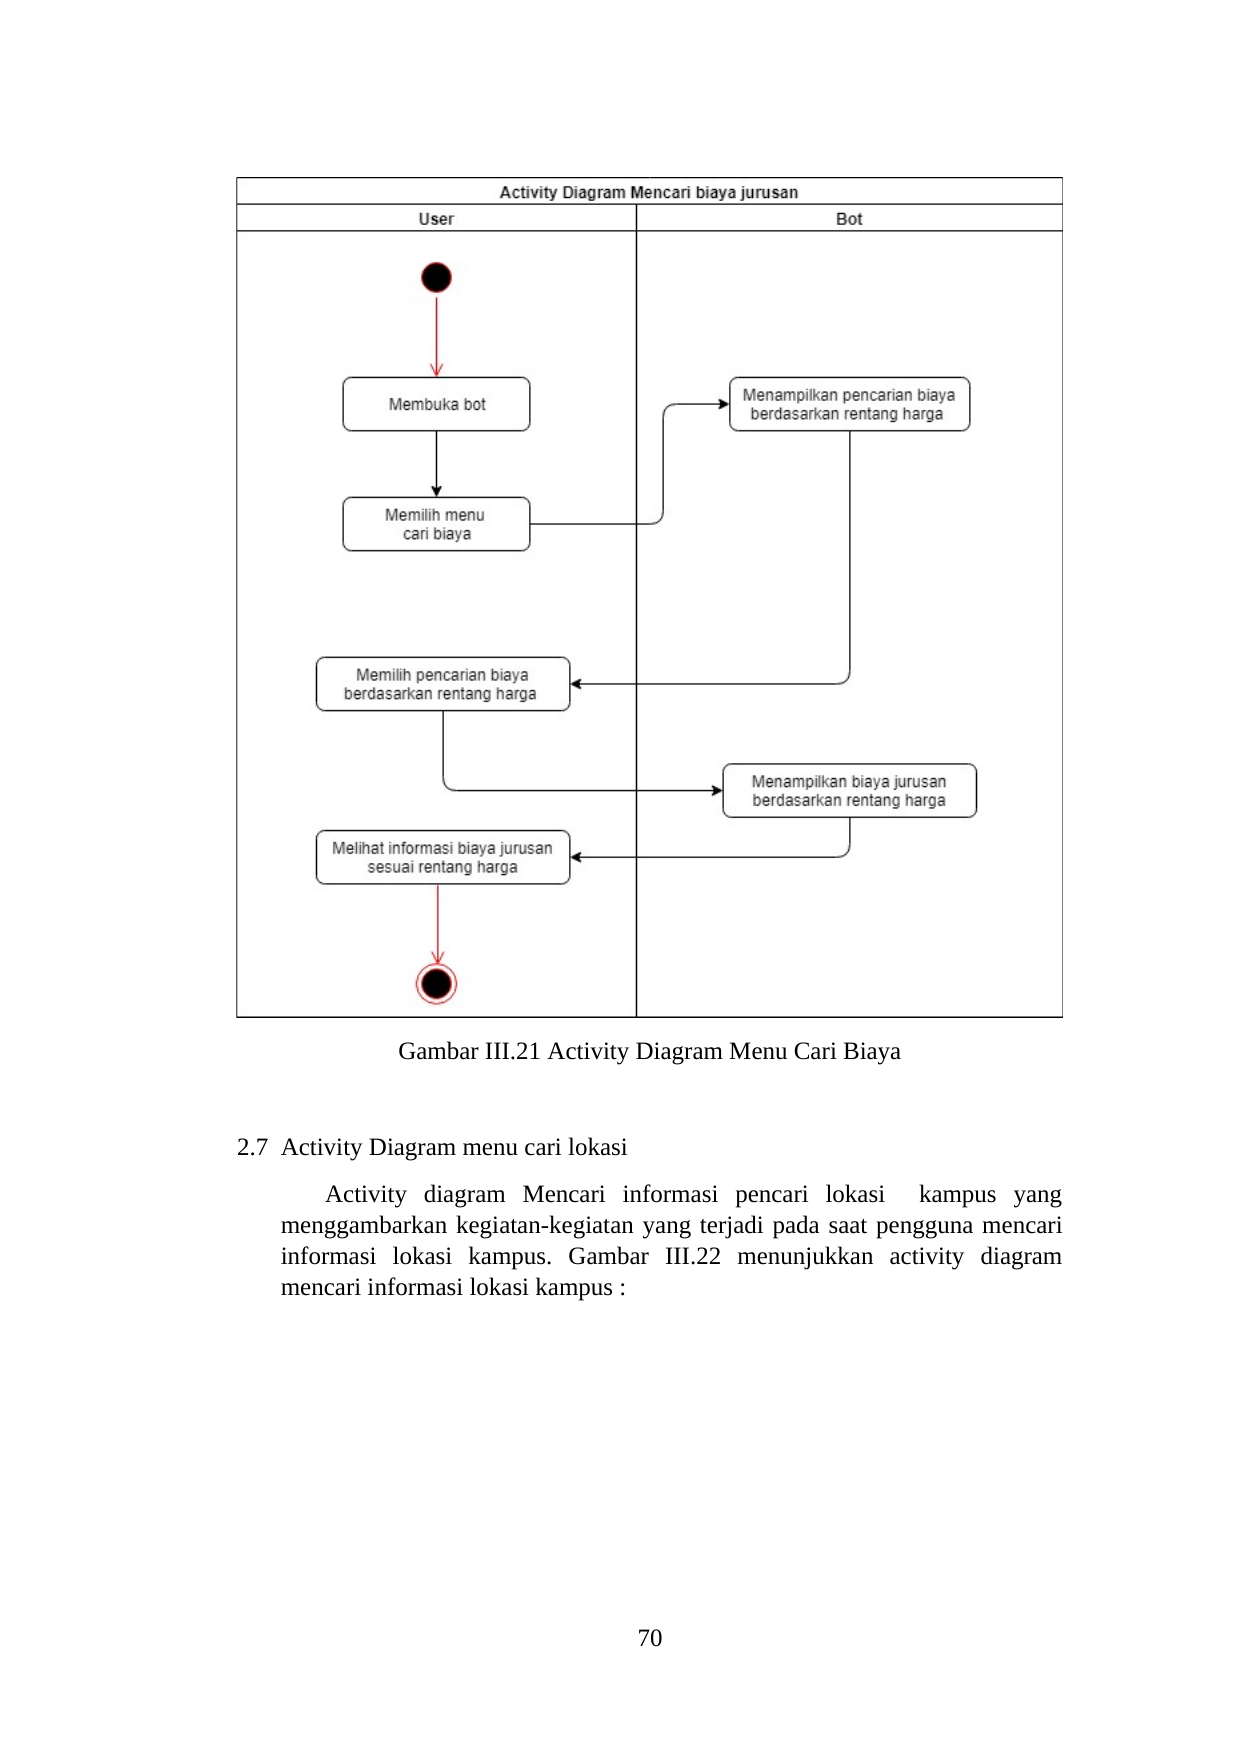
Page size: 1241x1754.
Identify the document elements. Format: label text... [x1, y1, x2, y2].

list Activity Diagram menu cari lokasi [237, 1132, 1063, 1160]
picture [236, 177, 1063, 1018]
text Gambar III.21 Activity Diagram Menu Cari Biaya [236, 1036, 1063, 1065]
text Activity diagram Mencari informasi pencari lokasi kampus yang menggambarkan kegiatan-kegiatan yang terjadi pada saat pengguna mencari informasi lokasi kampus. Gambar III.22 menunjukkan activity diagram mencari informasi lokasi kampus : [281, 1179, 1063, 1301]
